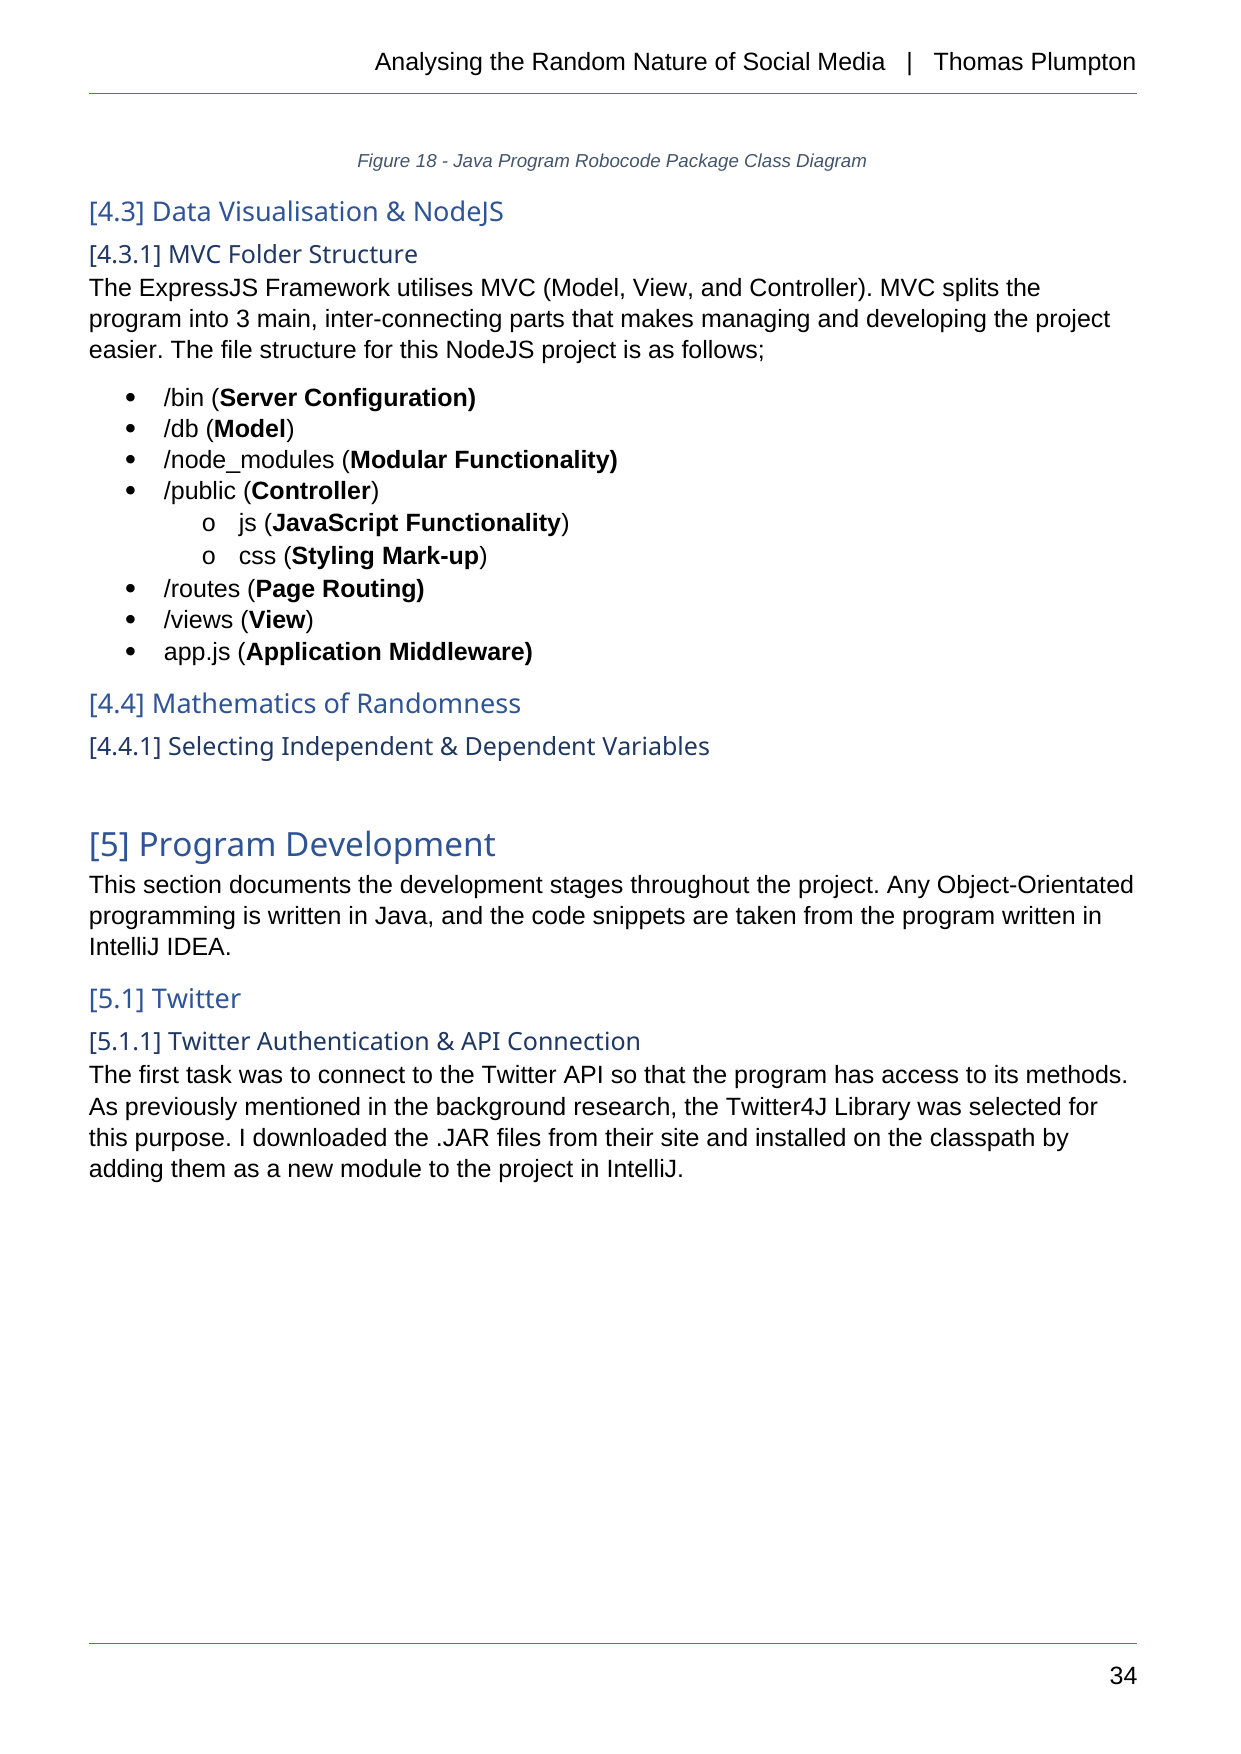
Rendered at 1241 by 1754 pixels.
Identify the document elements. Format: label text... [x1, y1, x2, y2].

list /node_modules (Modular Functionality) [126, 445, 1137, 474]
list /views (View) [126, 605, 1137, 634]
text This section documents the development stages throughout the project. Any Object-Orientated programming is written in Java, and the code snippets are taken from the program written in IntelliJ IDEA. [89, 870, 1137, 961]
subtitle [5.1.1] Twitter Authentication & API Connection [89, 1024, 1137, 1058]
subtitle [4.3.1] MVC Folder Structure [89, 236, 1137, 270]
list css (Styling Mark-up) [201, 541, 1137, 572]
list /bin (Server Configuration) [126, 383, 1137, 412]
text The first task was to connect to the Twitter API so that the program has access to its methods. As previously mentioned in the background research, the Twitter4J Library was selected for this purpose. I downloaded the .JAR files from their site and installed on the classpath by adding them as a new module to the project in IntelliJ. [89, 1061, 1137, 1182]
list /db (Model) [126, 414, 1137, 443]
subtitle [4.3] Data Visualisation & NodeJS [89, 192, 1137, 229]
list js (JavaScript Functionality) [201, 507, 1137, 538]
text Figure 18 - Java Program Robocode Package Class Diagram [89, 150, 1137, 172]
subtitle [5] Program Development [89, 821, 1137, 866]
list /routes (Page Routing) [126, 574, 1137, 603]
text The ExpressJS Framework utilises MVC (Model, View, and Controller). MVC splits the program into 3 main, inter-connecting parts that makes managing and developing the project easier. The file structure for this NodeJS project is as follows; [89, 273, 1137, 364]
list /public (Controller) [126, 476, 1137, 505]
list app.js (Application Middleware) [126, 636, 1137, 665]
subtitle [4.4.1] Selecting Independent & Dependent Variables [89, 728, 1137, 762]
subtitle [4.4] Mathematics of Randomness [89, 684, 1137, 721]
subtitle [5.1] Twitter [89, 980, 1137, 1017]
